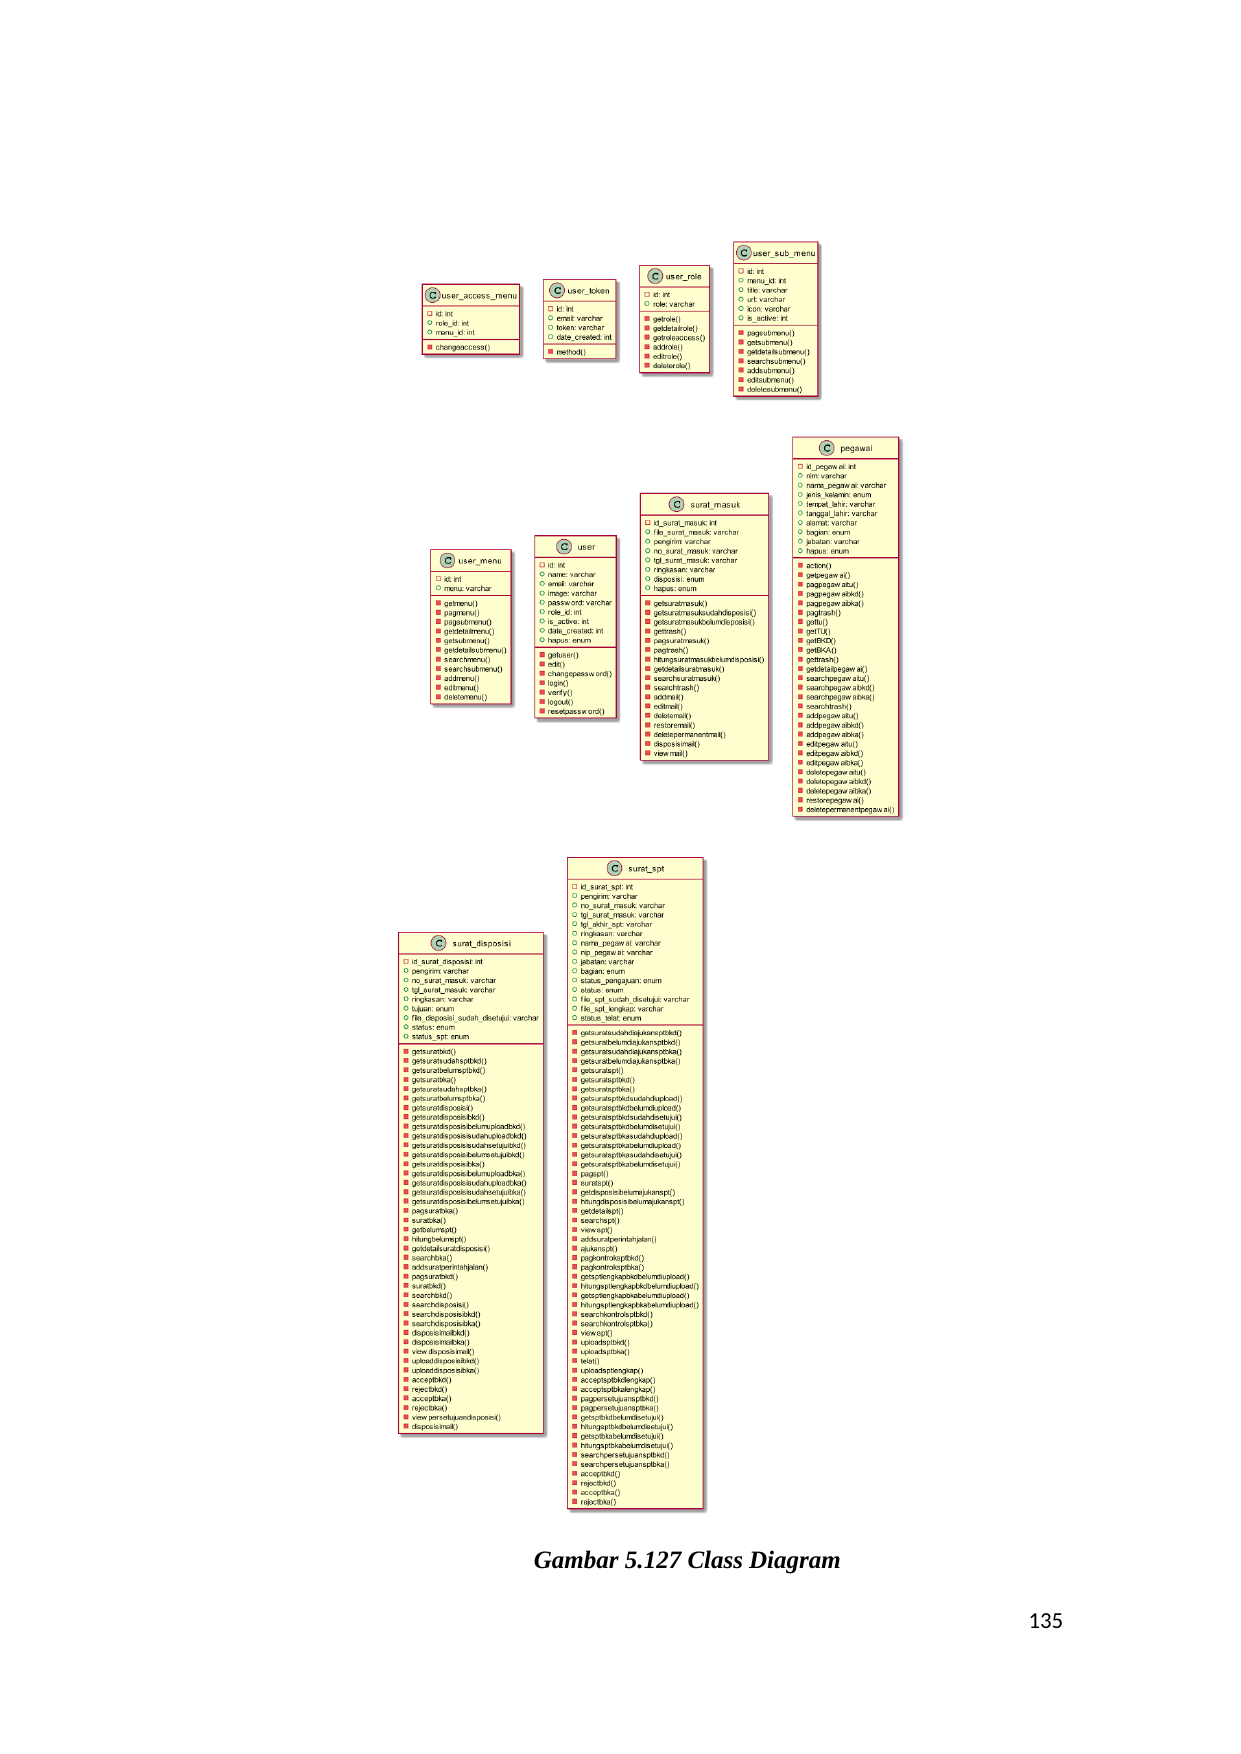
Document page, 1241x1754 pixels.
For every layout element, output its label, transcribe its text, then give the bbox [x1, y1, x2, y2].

picture [394, 236, 905, 1515]
text Gambar 5.127 Class Diagram [311, 1545, 1063, 1574]
